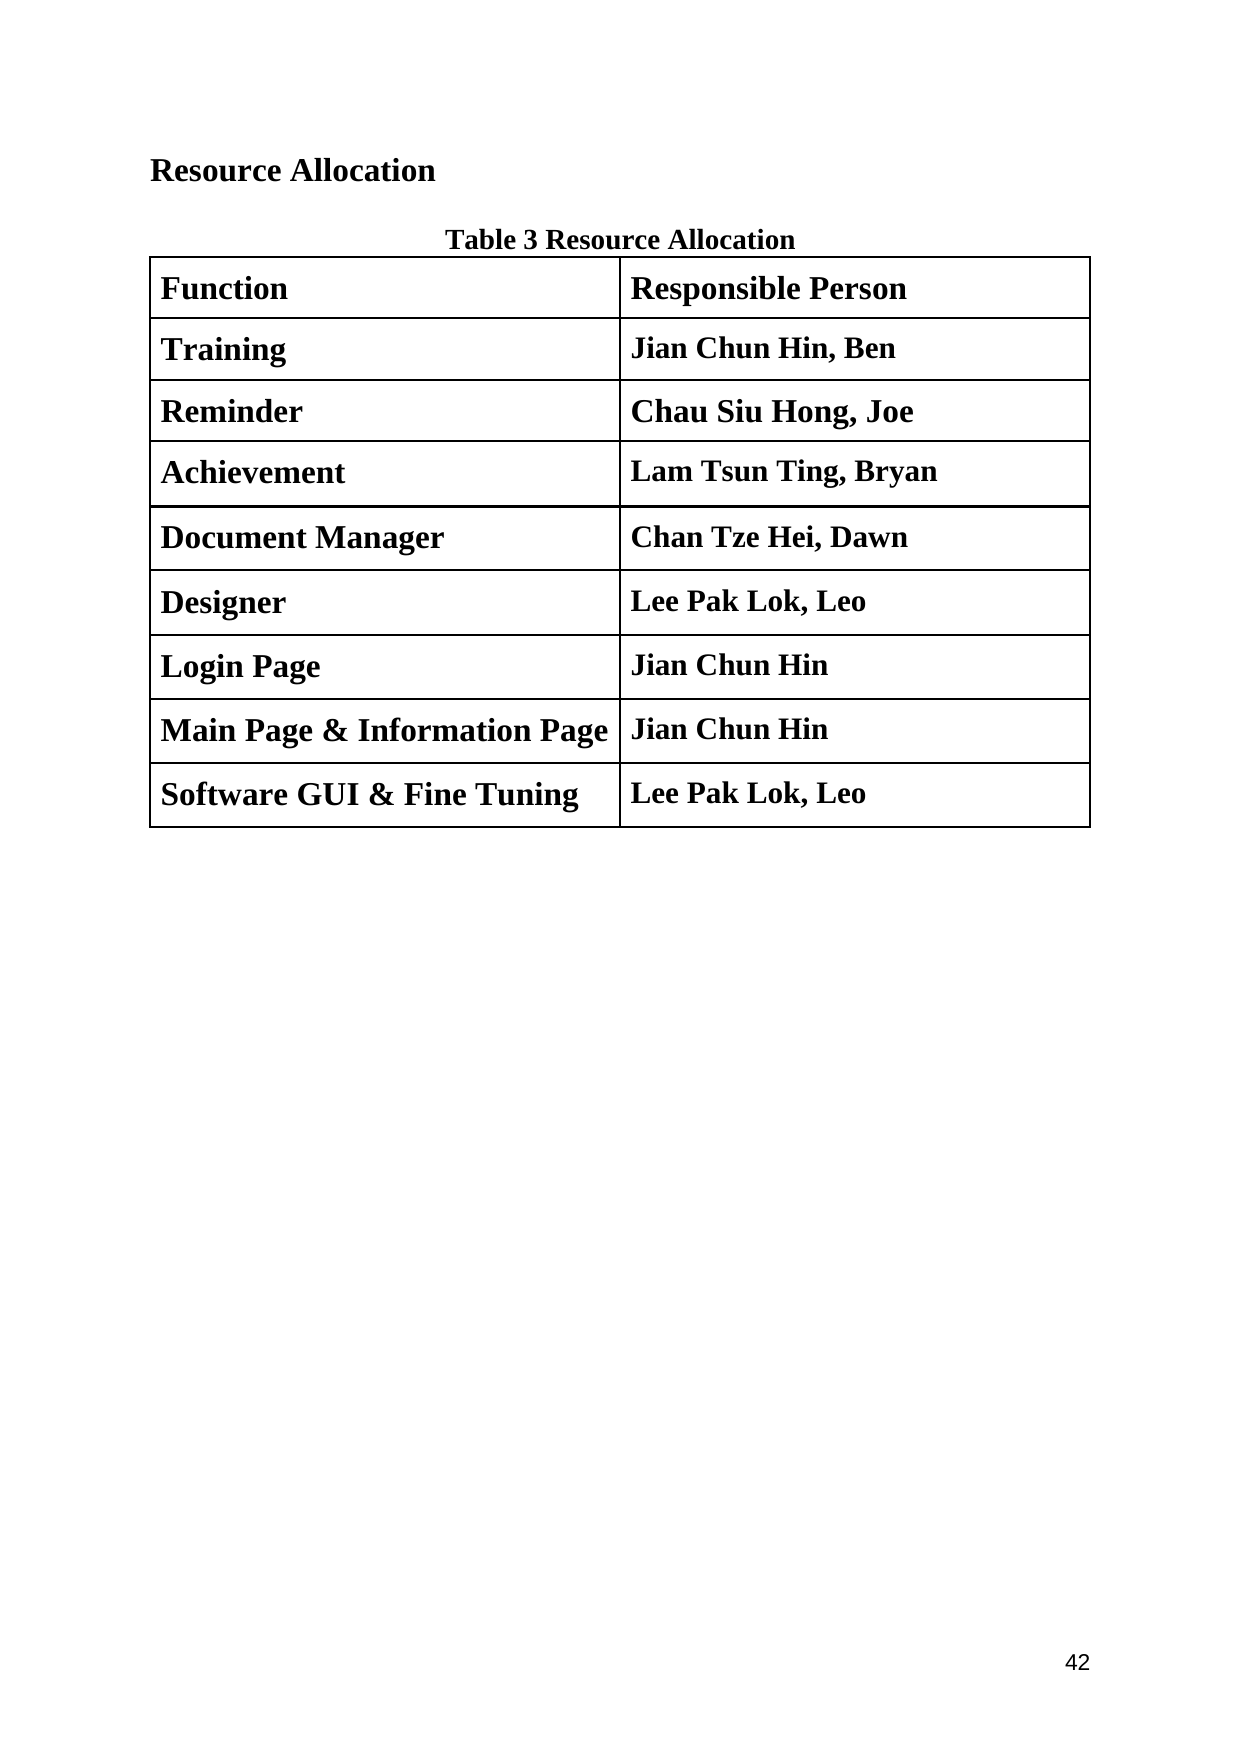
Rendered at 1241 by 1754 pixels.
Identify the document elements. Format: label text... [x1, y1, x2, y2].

table_cell Reminder [151, 381, 619, 440]
table_cell Jian Chun Hin, Ben [621, 319, 1089, 378]
text Resource Allocation [150, 150, 1090, 218]
table_header Responsible Person [621, 258, 1089, 317]
table_cell Achievement [151, 442, 619, 505]
table_cell Lee Pak Lok, Leo [621, 571, 1089, 633]
table_cell Software GUI & Fine Tuning [151, 764, 619, 826]
table_cell Login Page [151, 636, 619, 697]
table_cell Main Page & Information Page [151, 700, 619, 762]
table_cell Jian Chun Hin [621, 700, 1089, 762]
table_cell Jian Chun Hin [621, 636, 1089, 697]
table_cell Lee Pak Lok, Leo [621, 764, 1089, 826]
text Table 3 Resource Allocation [150, 222, 1090, 256]
table_cell Document Manager [151, 508, 619, 569]
table_cell Lam Tsun Ting, Bryan [621, 442, 1089, 505]
table_cell Chau Siu Hong, Joe [621, 381, 1089, 440]
table_cell Chan Tze Hei, Dawn [621, 508, 1089, 569]
table_cell Training [151, 319, 619, 378]
table_cell Designer [151, 571, 619, 633]
table_header Function [151, 258, 619, 317]
